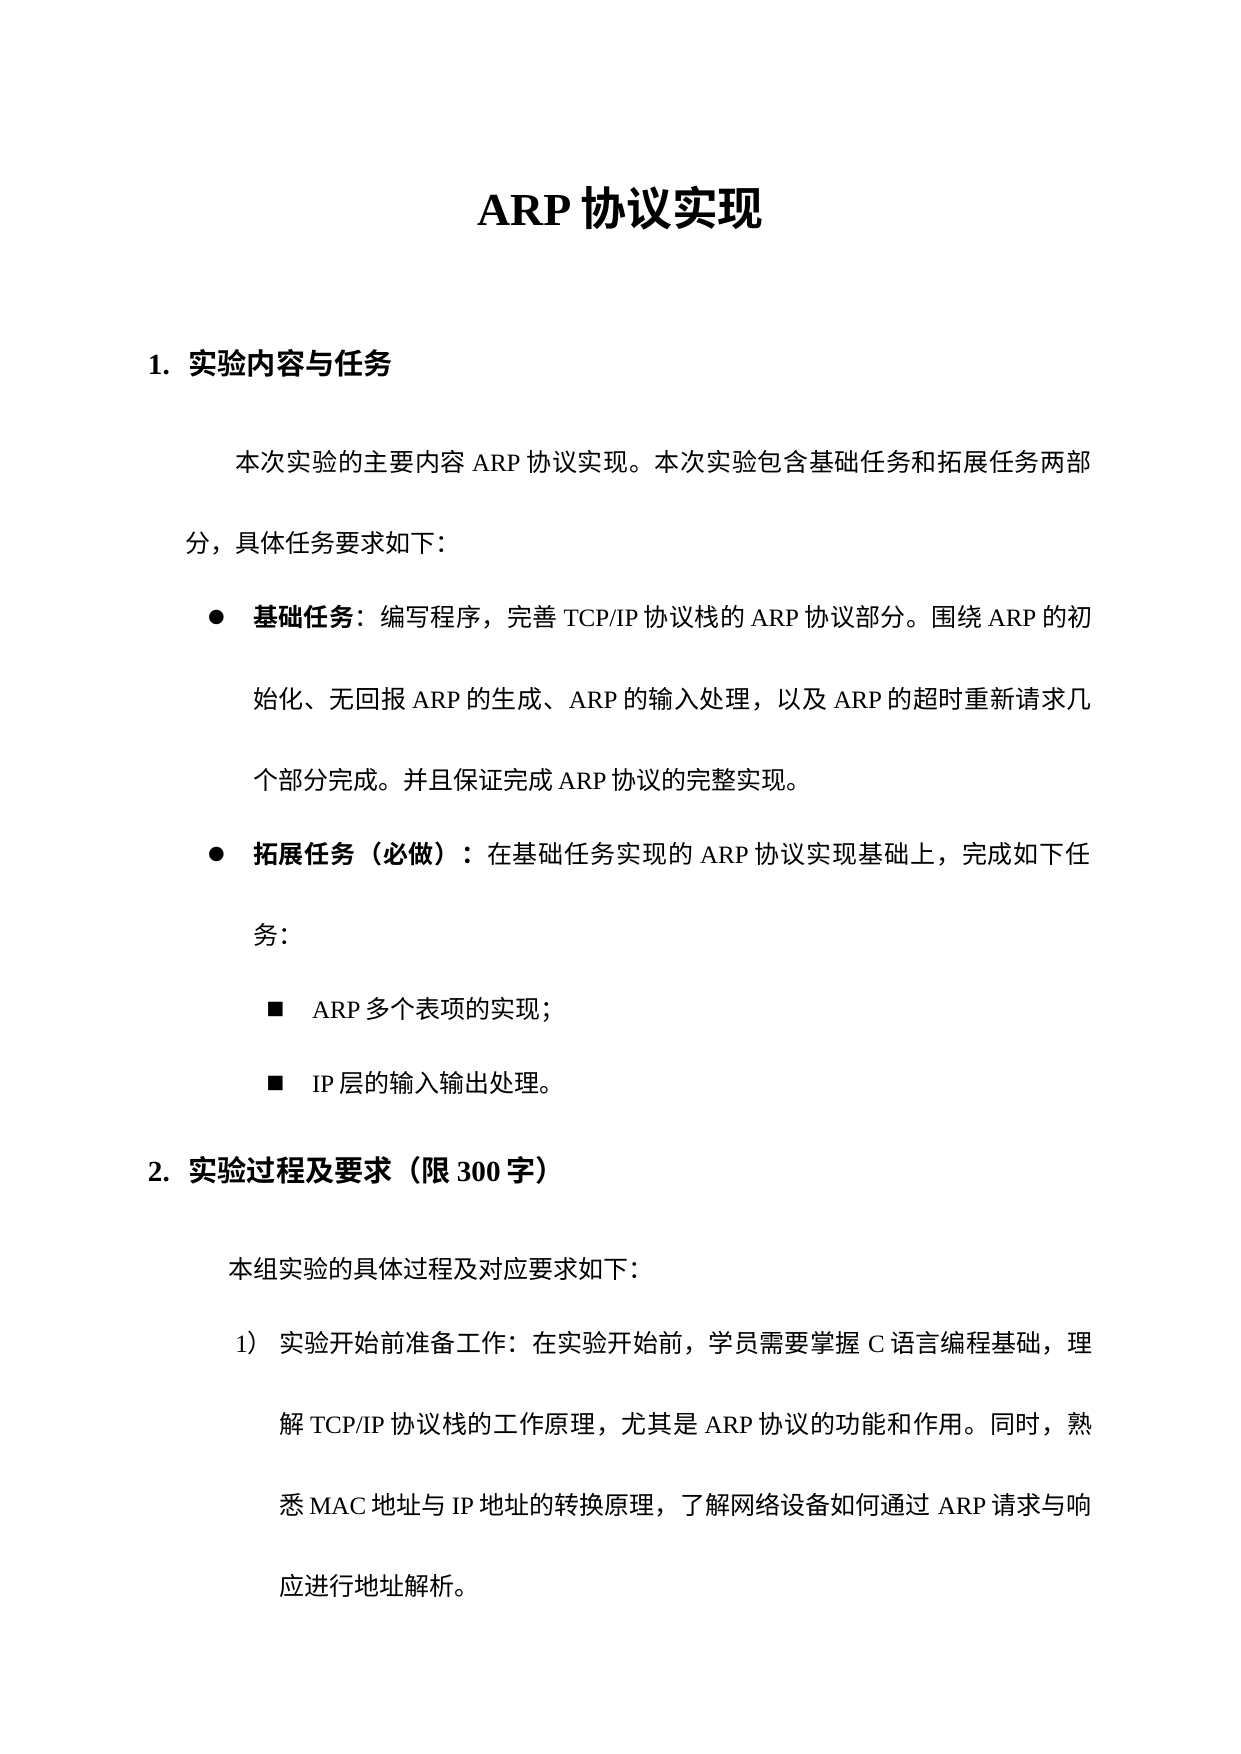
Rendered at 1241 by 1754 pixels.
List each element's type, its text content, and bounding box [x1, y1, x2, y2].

list 实验开始前准备工作：在实验开始前，学员需要掌握C语言编程基础，理解TCP/IP协议栈的工作原理，尤其是ARP协议的功能和作用。同时，熟悉MAC地址与IP地址的转换原理，了解网络设备如何通过ARP请求与响应进行地址解析。 [235, 1309, 1092, 1617]
subtitle 实验过程及要求（限300字） [148, 1136, 1092, 1201]
list IP层的输入输出处理。 [266, 1049, 1092, 1114]
list 基础任务：编写程序，完善TCP/IP协议栈的ARP协议部分。围绕ARP的初始化、无回报ARP的生成、ARP的输入处理，以及ARP的超时重新请求几个部分完成。并且保证完成ARP协议的完整实现。 [207, 583, 1092, 811]
text 本组实验的具体过程及对应要求如下： [185, 1235, 1092, 1300]
subtitle 实验内容与任务 [148, 329, 1092, 394]
list 拓展任务（必做）：在基础任务实现的ARP协议实现基础上，完成如下任务： [207, 820, 1092, 966]
text 本次实验的主要内容ARP协议实现。本次实验包含基础任务和拓展任务两部分，具体任务要求如下： [185, 428, 1092, 574]
list ARP多个表项的实现； [266, 975, 1092, 1040]
subtitle ARP协议实现 [148, 157, 1092, 254]
